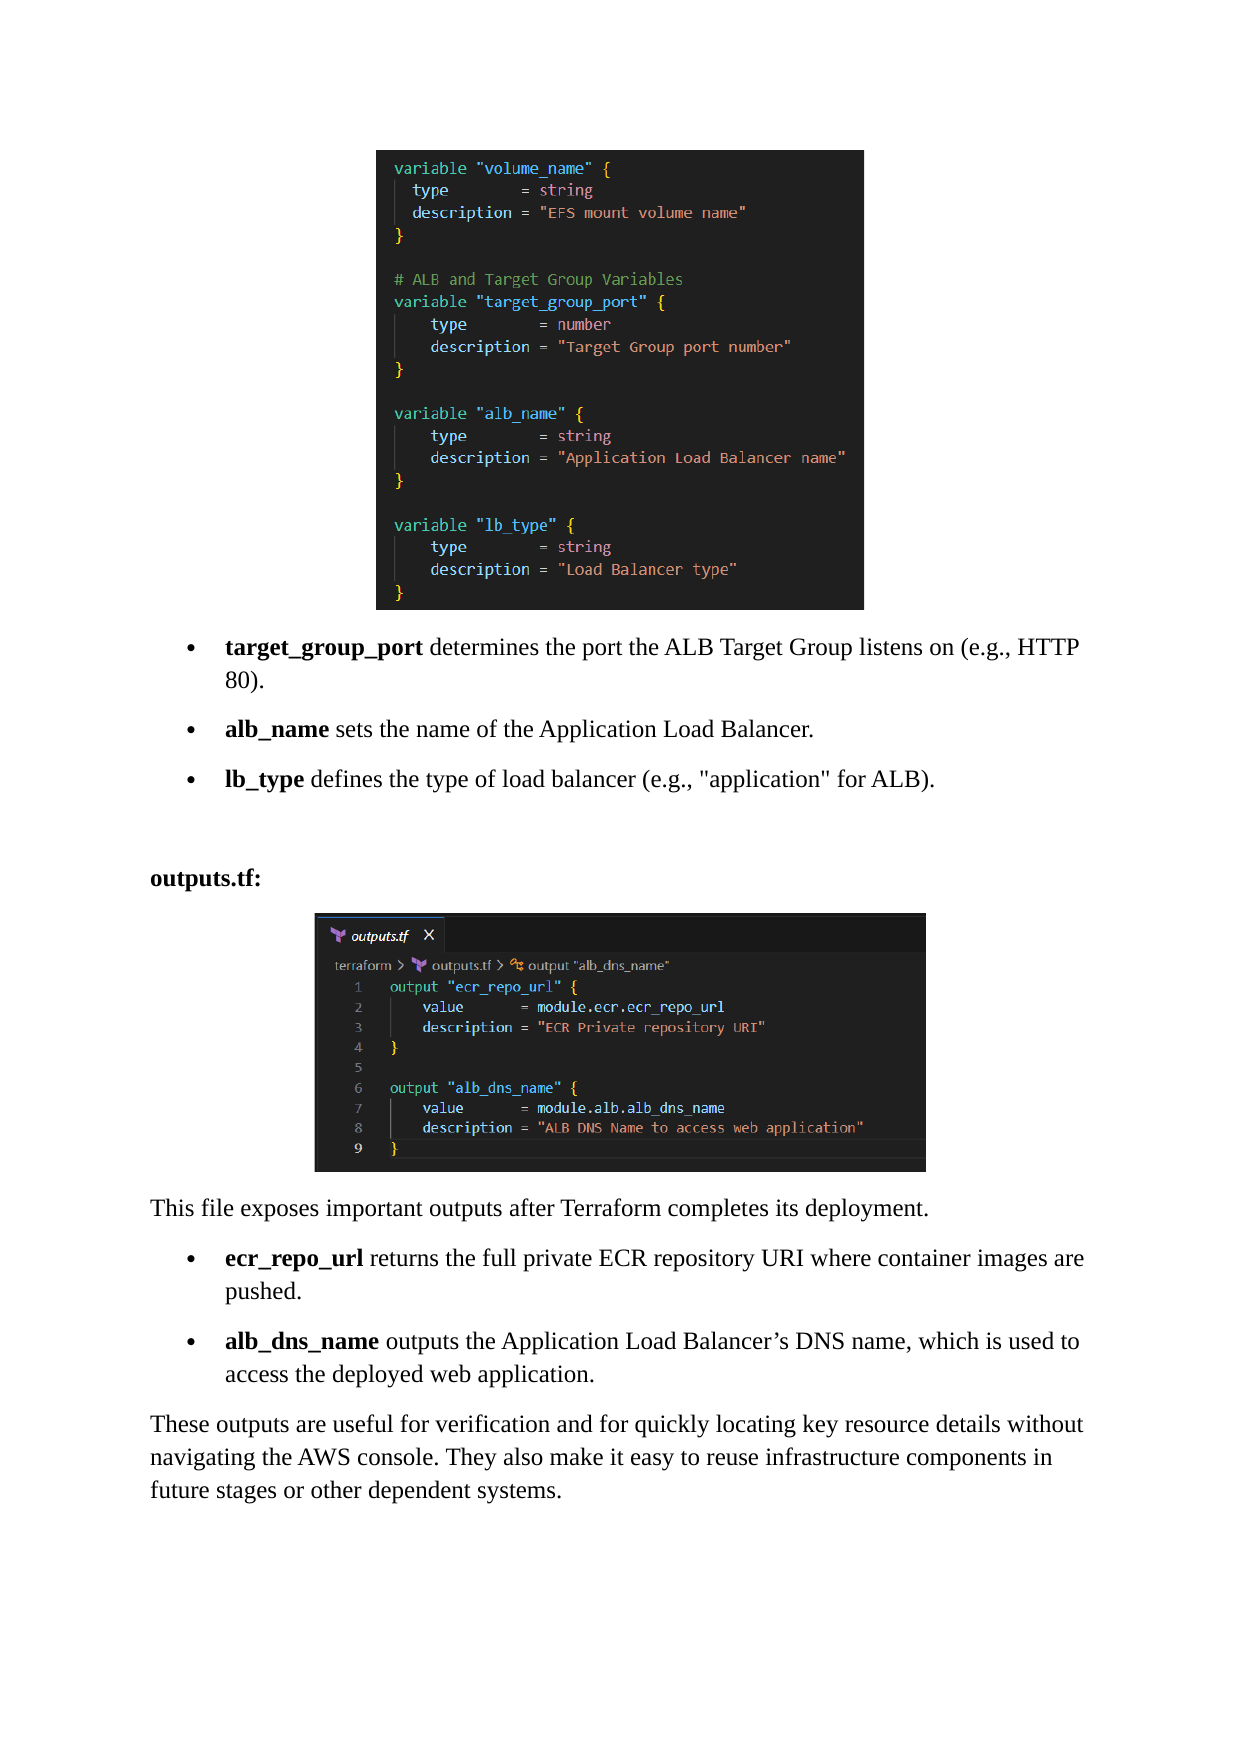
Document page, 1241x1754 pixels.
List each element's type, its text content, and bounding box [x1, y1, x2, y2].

list alb_name sets the name of the Application Load Balancer. [187, 714, 1090, 743]
list lb_type defines the type of load balancer (e.g., "application" for ALB). [187, 764, 1090, 793]
picture [314, 913, 926, 1172]
picture [376, 150, 865, 610]
text This file exposes important outputs after Terraform completes its deployment. [150, 1193, 1090, 1222]
list target_group_port determines the port the ALB Target Group listens on (e.g., HTTP 80). [187, 632, 1090, 693]
text outputs.tf: [150, 863, 1090, 892]
list alb_dns_name outputs the Application Load Balancer’s DNS name, which is used to access the deployed web application. [187, 1326, 1090, 1388]
list ecr_repo_url returns the full private ECR repository URI where container images are pushed. [187, 1243, 1090, 1305]
text These outputs are useful for verification and for quickly locating key resource details without navigating the AWS console. They also make it easy to reuse infrastructure components in future stages or other dependent systems. [150, 1409, 1090, 1503]
